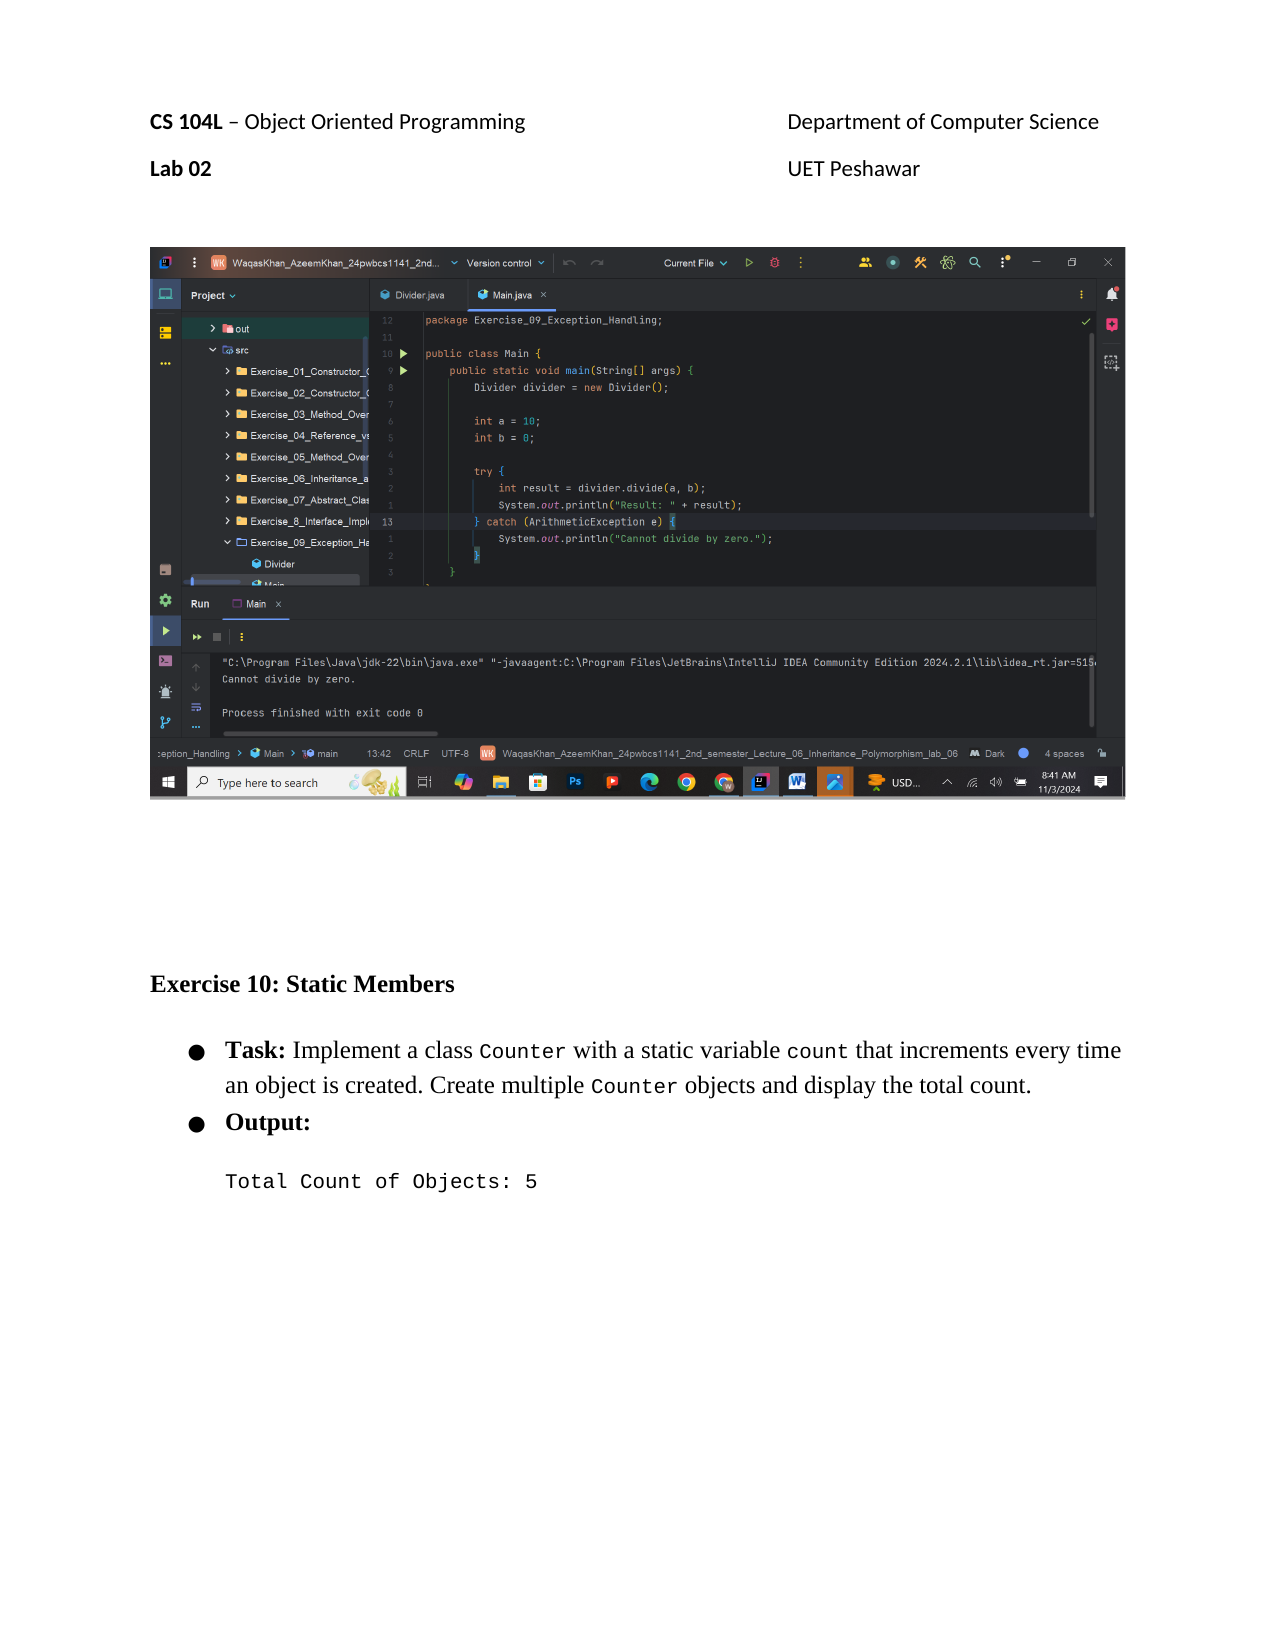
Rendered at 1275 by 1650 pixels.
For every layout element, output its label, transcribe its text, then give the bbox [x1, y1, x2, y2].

picture [150, 247, 1126, 796]
text Total Count of Objects: 5 [225, 1172, 1125, 1195]
text Exercise 10: Static Members [150, 969, 1125, 998]
list Output: [187, 1100, 1125, 1142]
list Task: Implement a class Counter with a static variable count that increments every time an object is created. Create multiple Counter objects and display the total count. [187, 1027, 1125, 1100]
